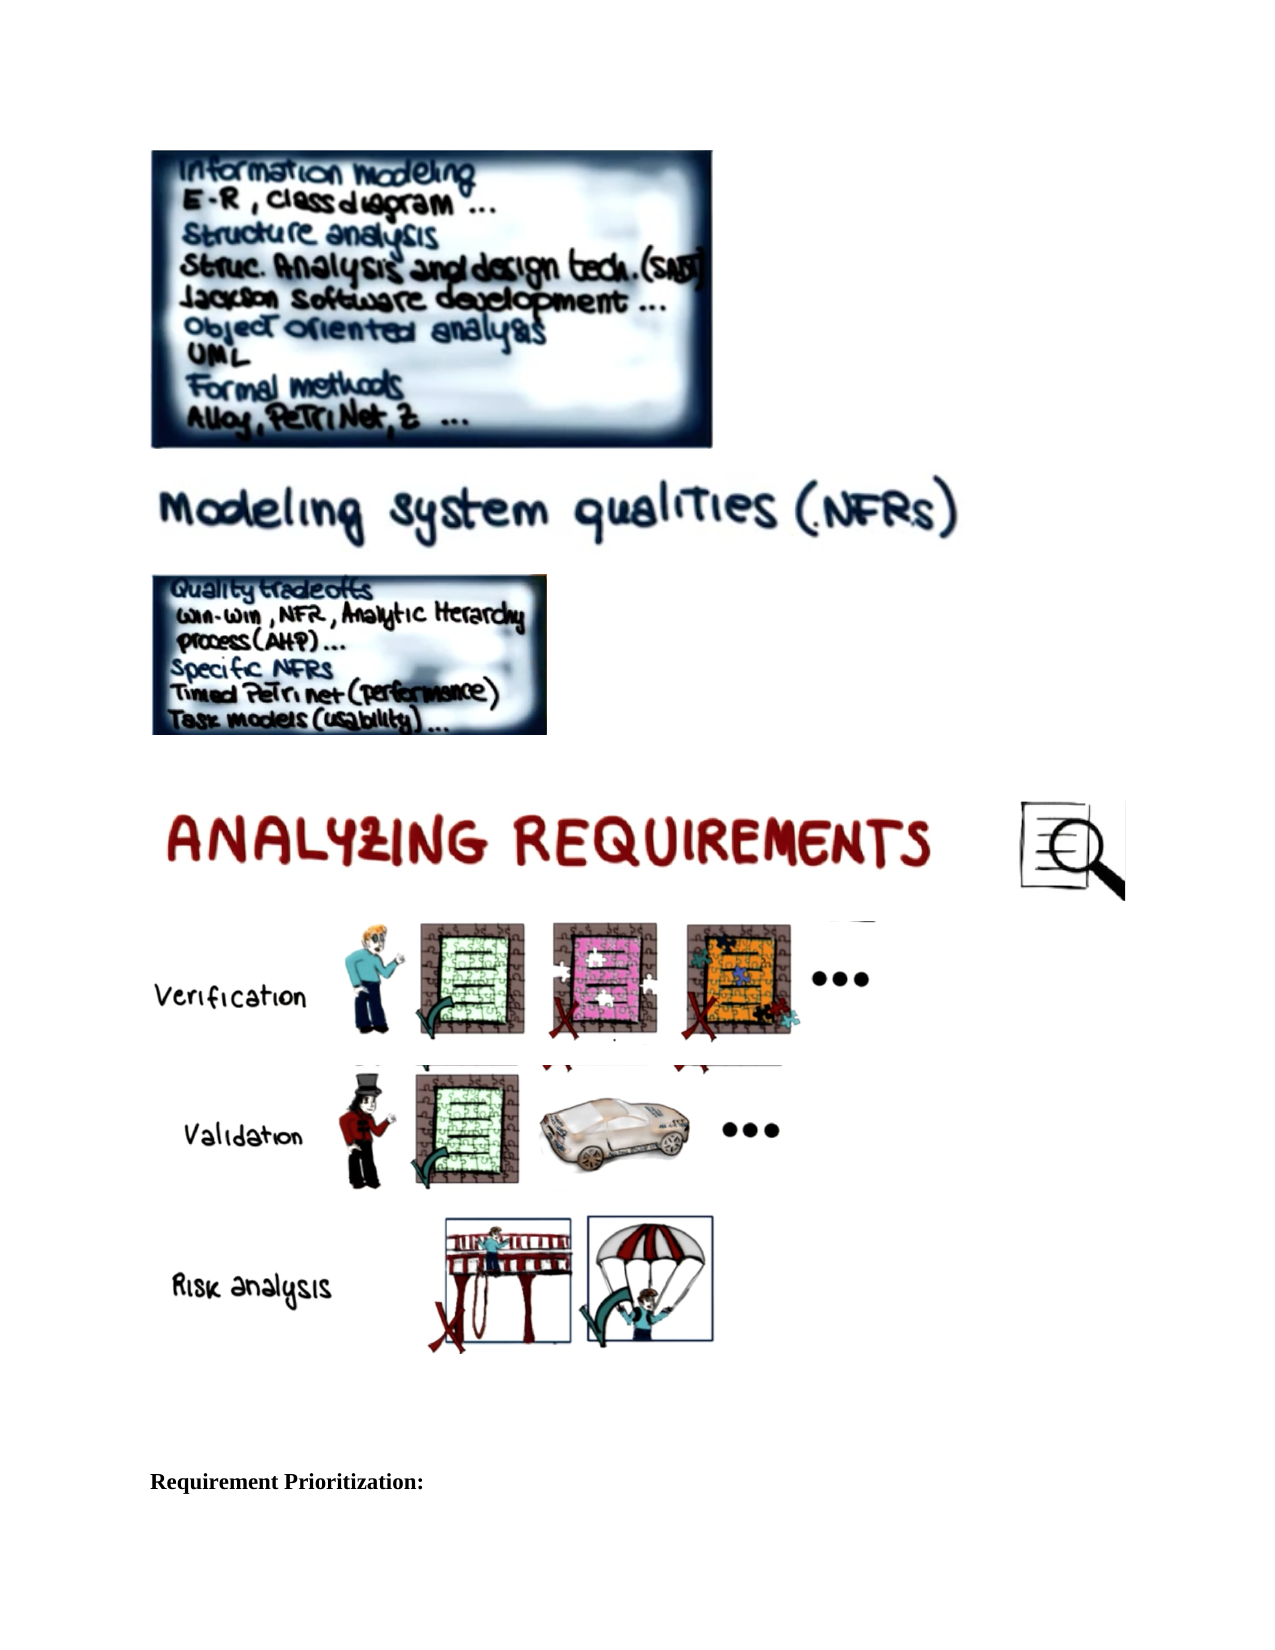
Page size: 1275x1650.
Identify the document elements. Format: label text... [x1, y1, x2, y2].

picture [150, 1212, 723, 1354]
picture [150, 1065, 792, 1192]
picture [150, 921, 886, 1045]
picture [150, 801, 1125, 901]
text Requirement Prioritization: [150, 1468, 1125, 1494]
picture [150, 150, 714, 449]
picture [150, 469, 973, 554]
picture [150, 574, 547, 735]
